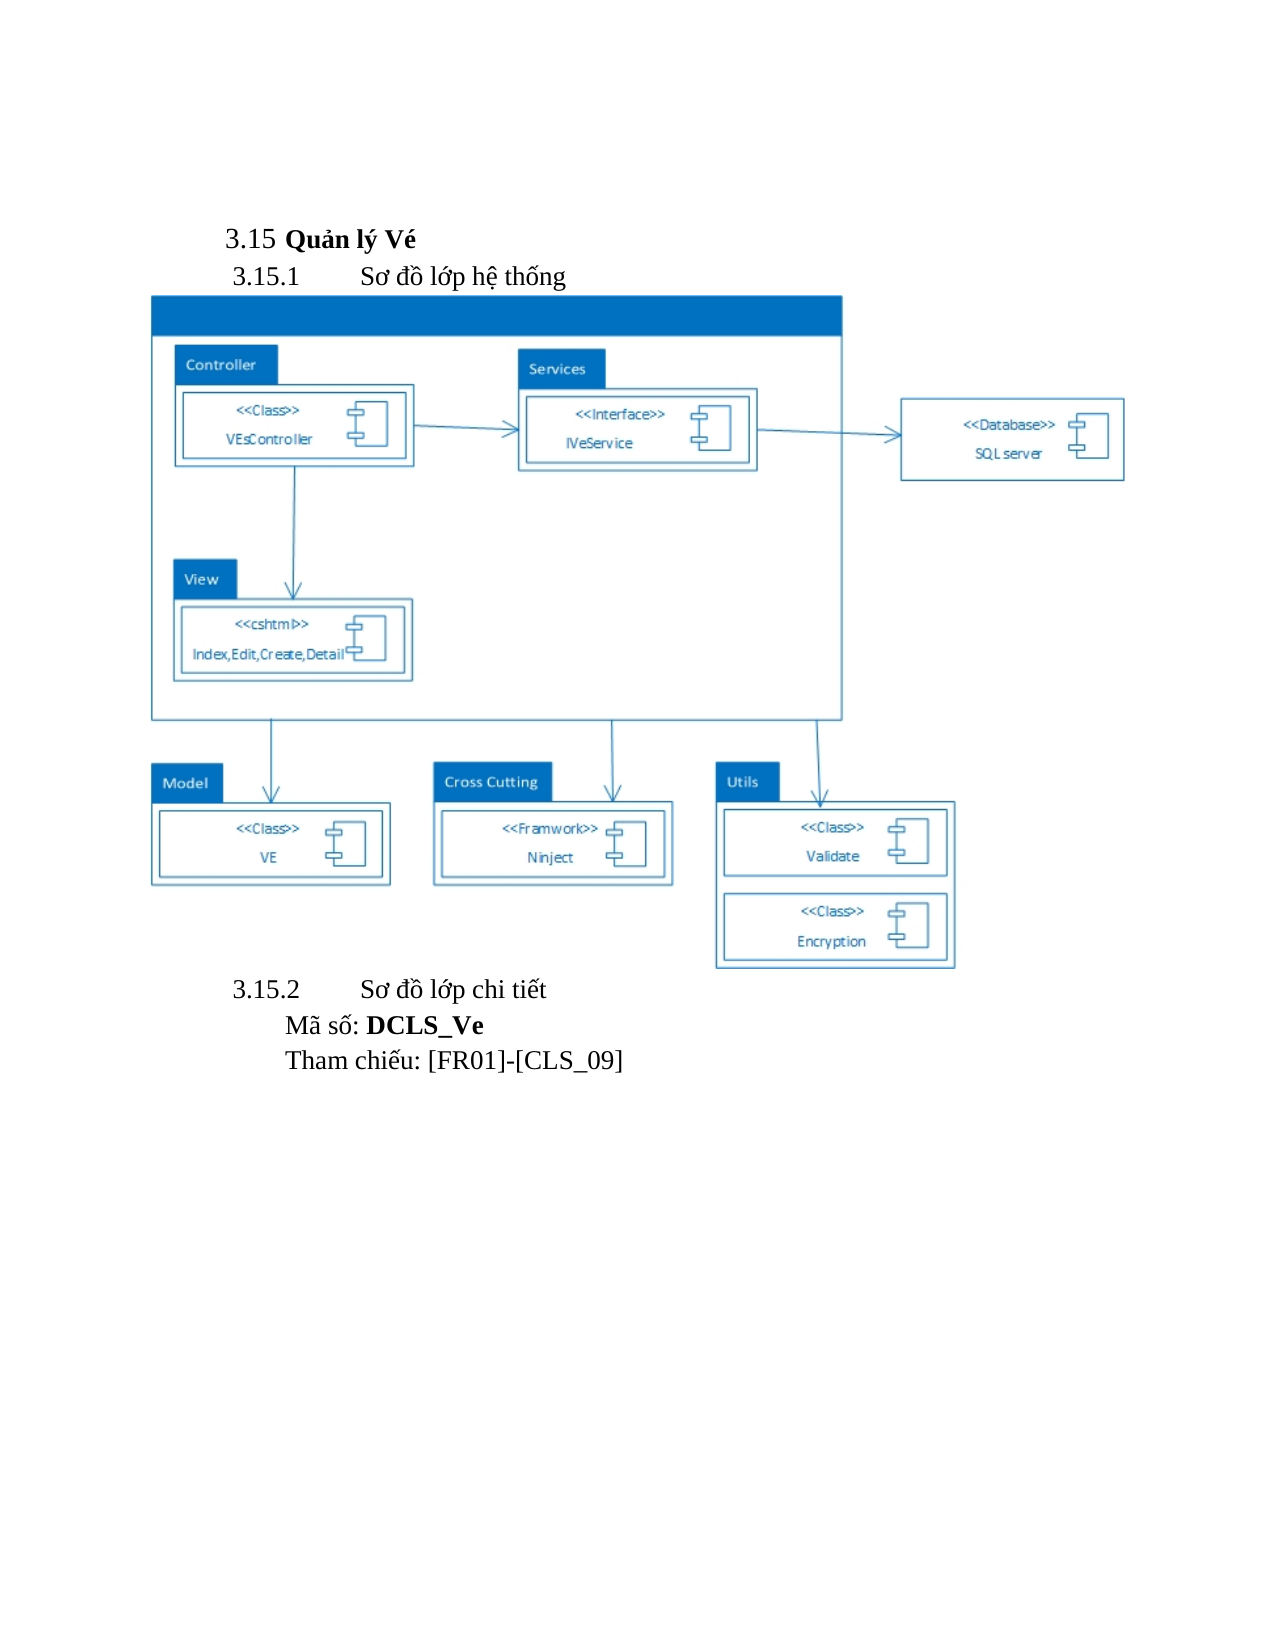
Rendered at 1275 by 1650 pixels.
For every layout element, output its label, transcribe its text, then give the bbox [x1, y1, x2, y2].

list Sơ đồ lớp hệ thống [300, 260, 1125, 291]
list Sơ đồ lớp chi tiết [300, 973, 1125, 1004]
list Mã số: DCLS_Ve [285, 1009, 1125, 1040]
text Quản lý Vé [225, 221, 1125, 255]
list Tham chiếu: [FR01]-[CLS_09] [285, 1044, 1125, 1076]
picture [150, 295, 1125, 969]
